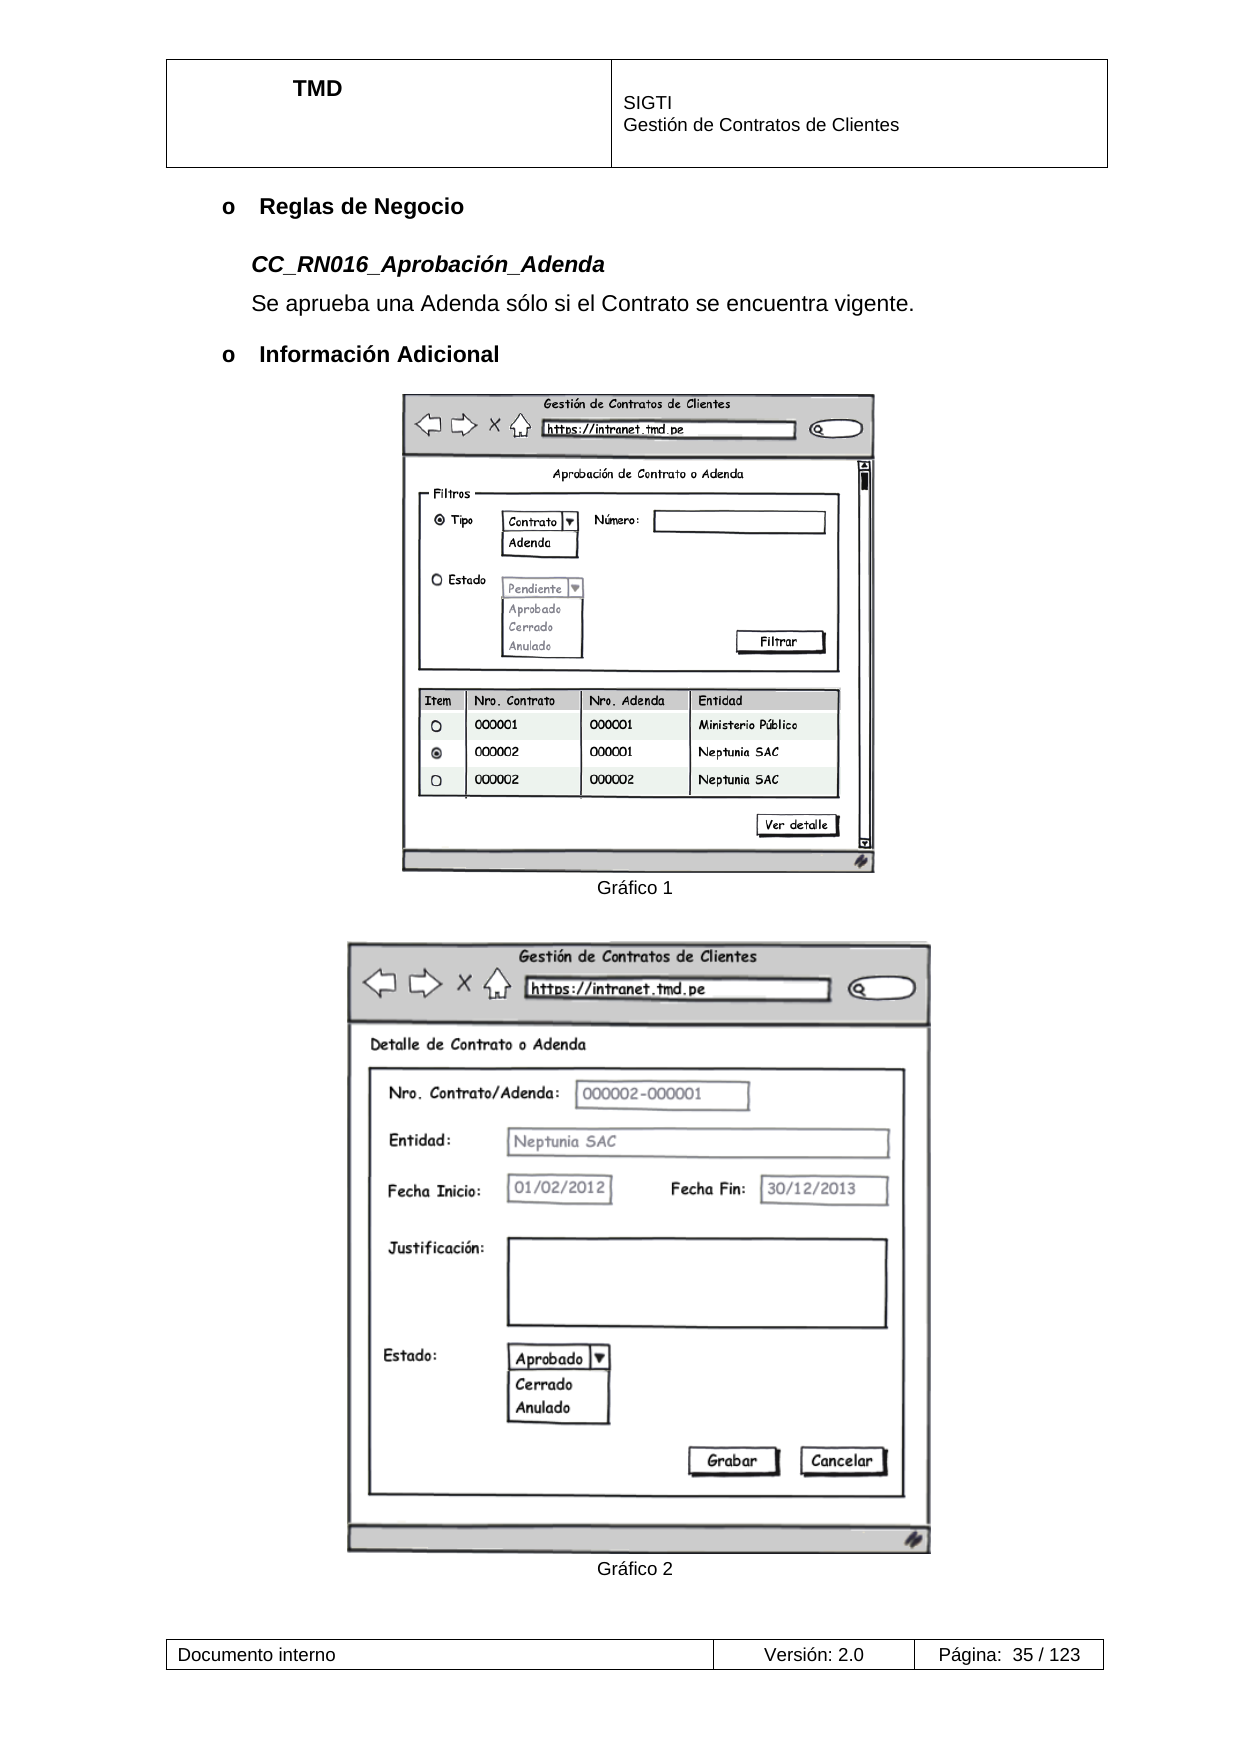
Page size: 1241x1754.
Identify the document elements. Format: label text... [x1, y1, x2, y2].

picture [346, 941, 931, 1554]
list Reglas de Negocio [222, 193, 1092, 221]
list Se aprueba una Adenda sólo si el Contrato se encuentra vigente. [251, 290, 1092, 316]
list Gráfico 1 [177, 877, 1092, 898]
picture [402, 394, 875, 873]
list Información Adicional [222, 341, 1092, 369]
list Gráfico 2 [177, 1558, 1092, 1580]
list CC_RN016_Aprobación_Adenda [251, 251, 1092, 277]
